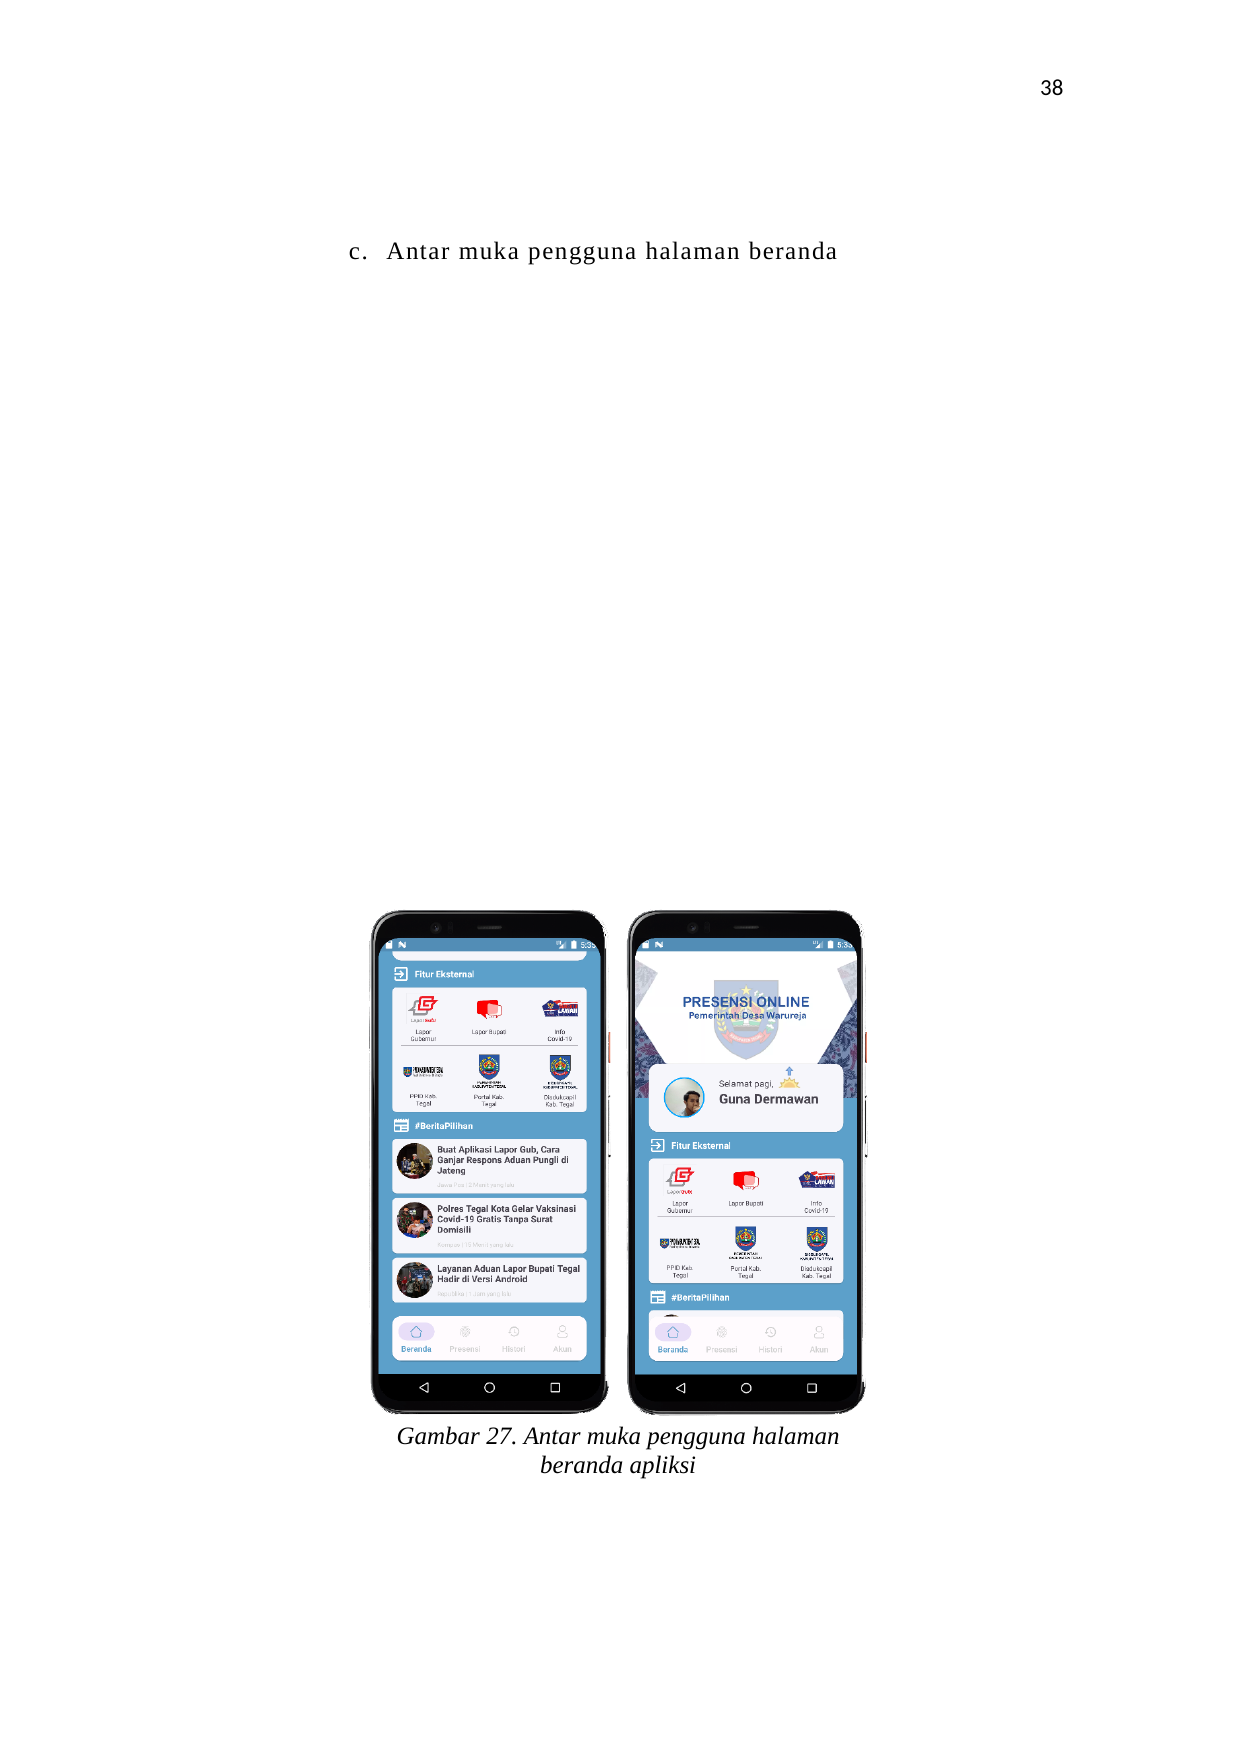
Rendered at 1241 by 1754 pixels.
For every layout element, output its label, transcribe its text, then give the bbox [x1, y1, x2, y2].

subtitle Antar muka pengguna halaman beranda [349, 236, 1063, 265]
picture [361, 890, 878, 1422]
